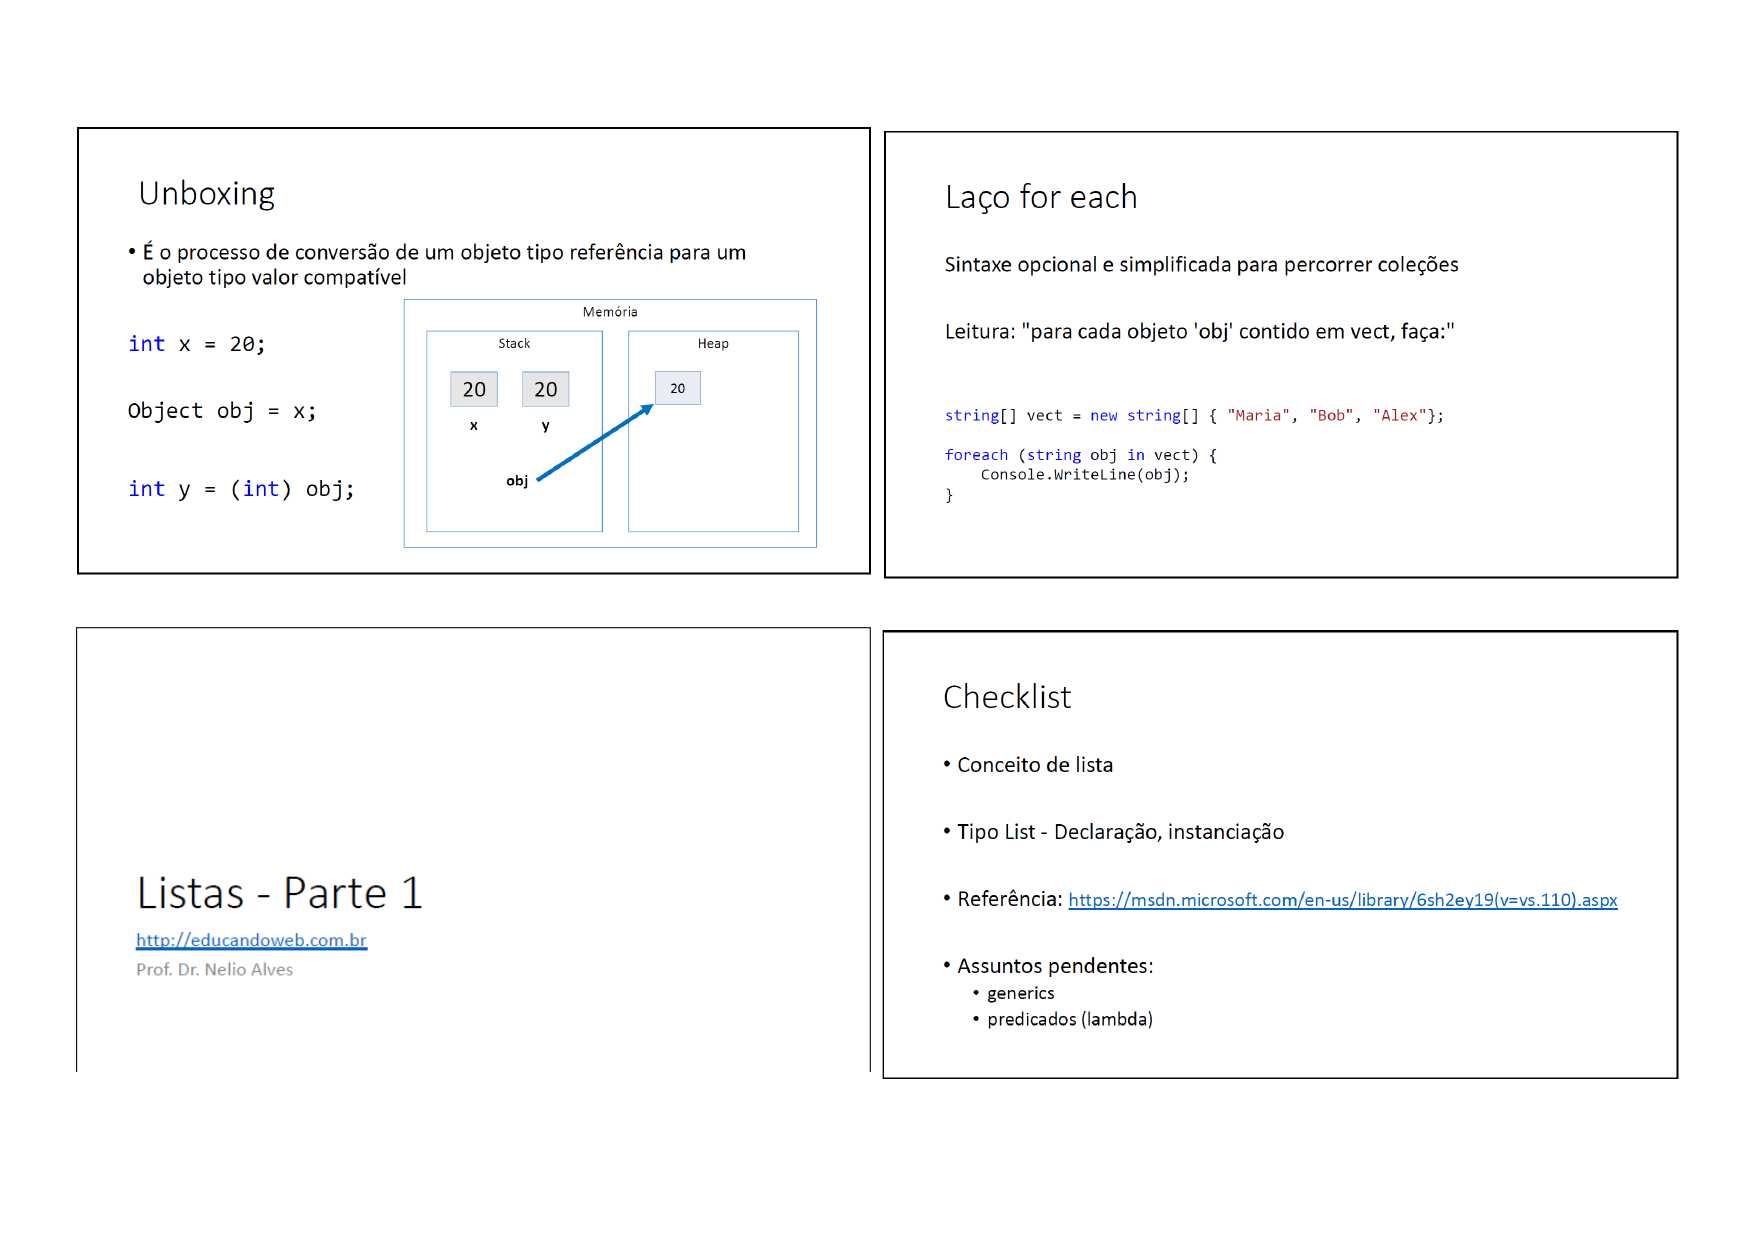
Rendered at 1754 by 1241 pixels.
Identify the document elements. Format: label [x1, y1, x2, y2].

picture [75, 125, 872, 575]
picture [882, 630, 1679, 1079]
picture [75, 625, 872, 1072]
picture [882, 131, 1679, 580]
